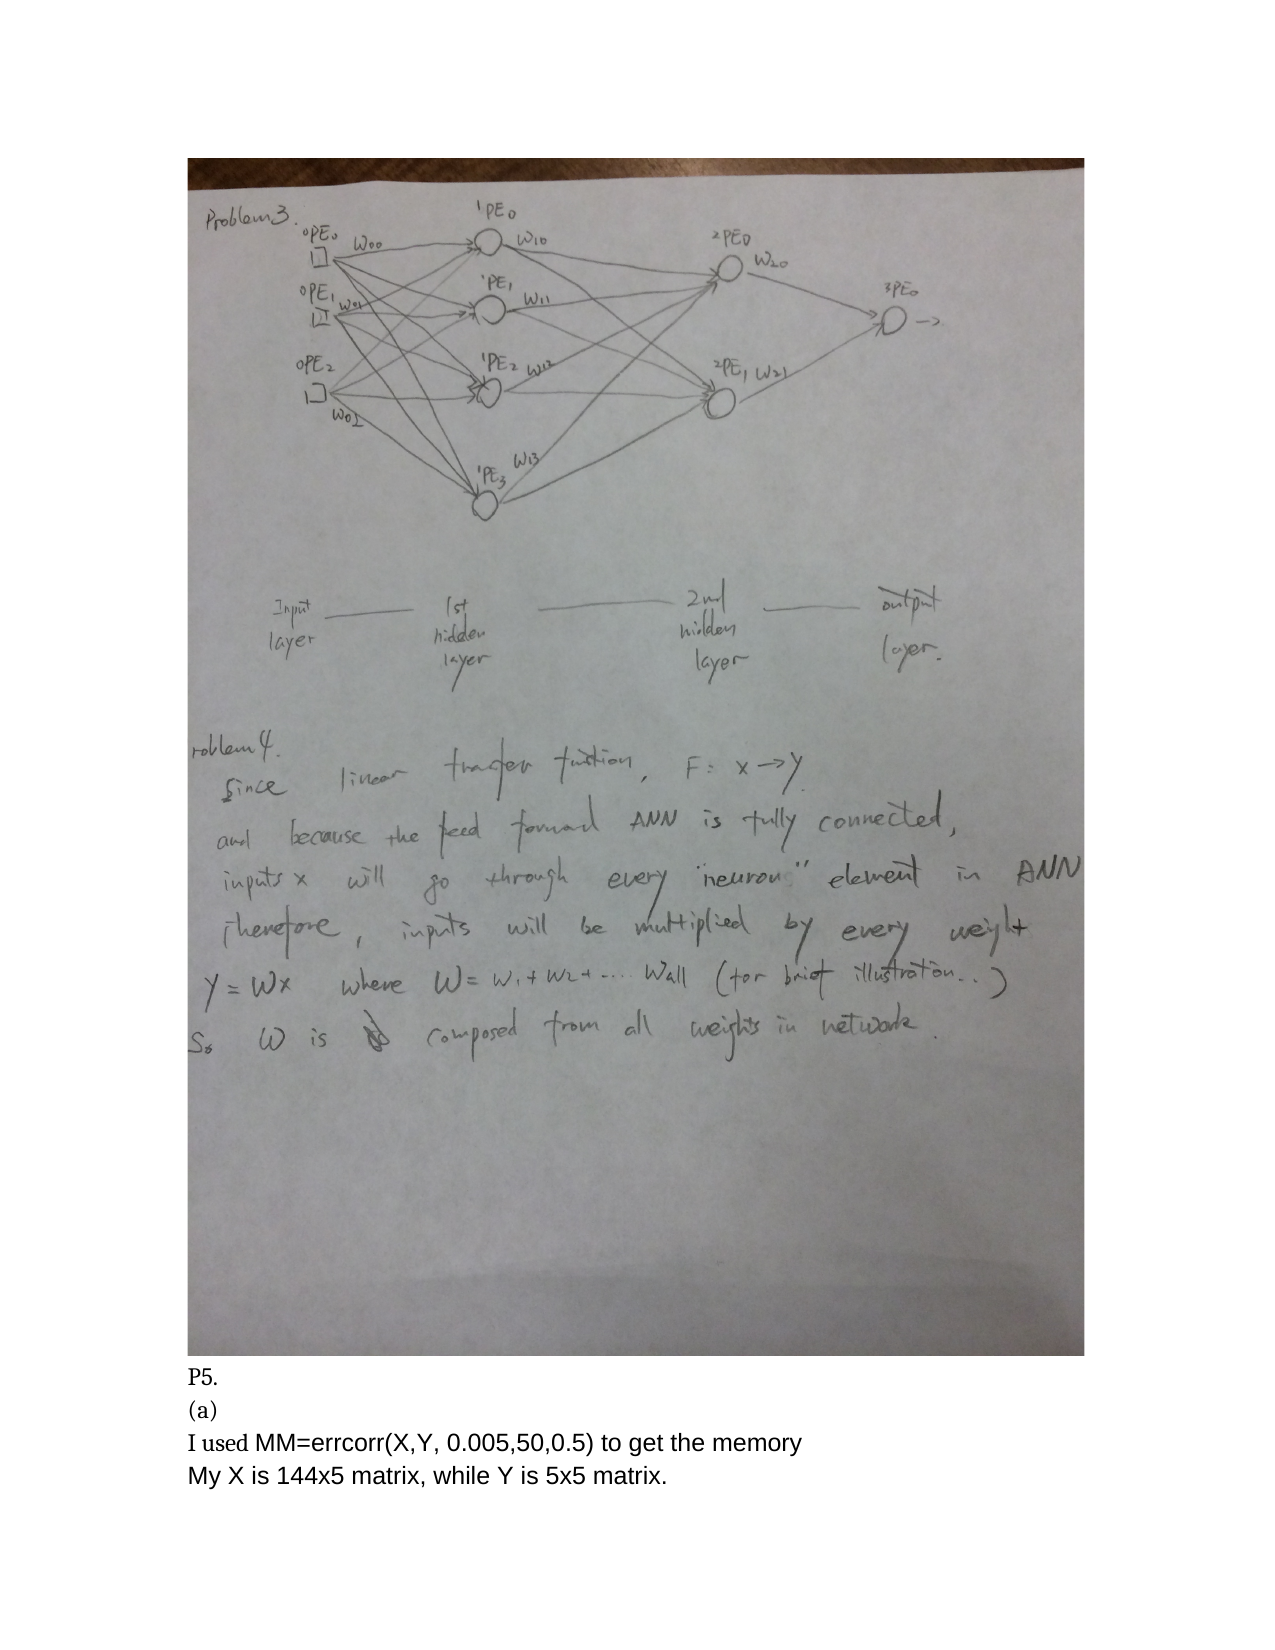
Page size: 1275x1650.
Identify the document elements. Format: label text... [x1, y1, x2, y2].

text My X is 144x5 matrix, while Y is 5x5 matrix. [187, 1459, 1087, 1491]
text P5. [187, 1361, 1087, 1394]
picture [187, 158, 1085, 1356]
text (a) [187, 1394, 1087, 1426]
text I used MM=errcorr(X,Y, 0.005,50,0.5) to get the memory [187, 1426, 1087, 1459]
